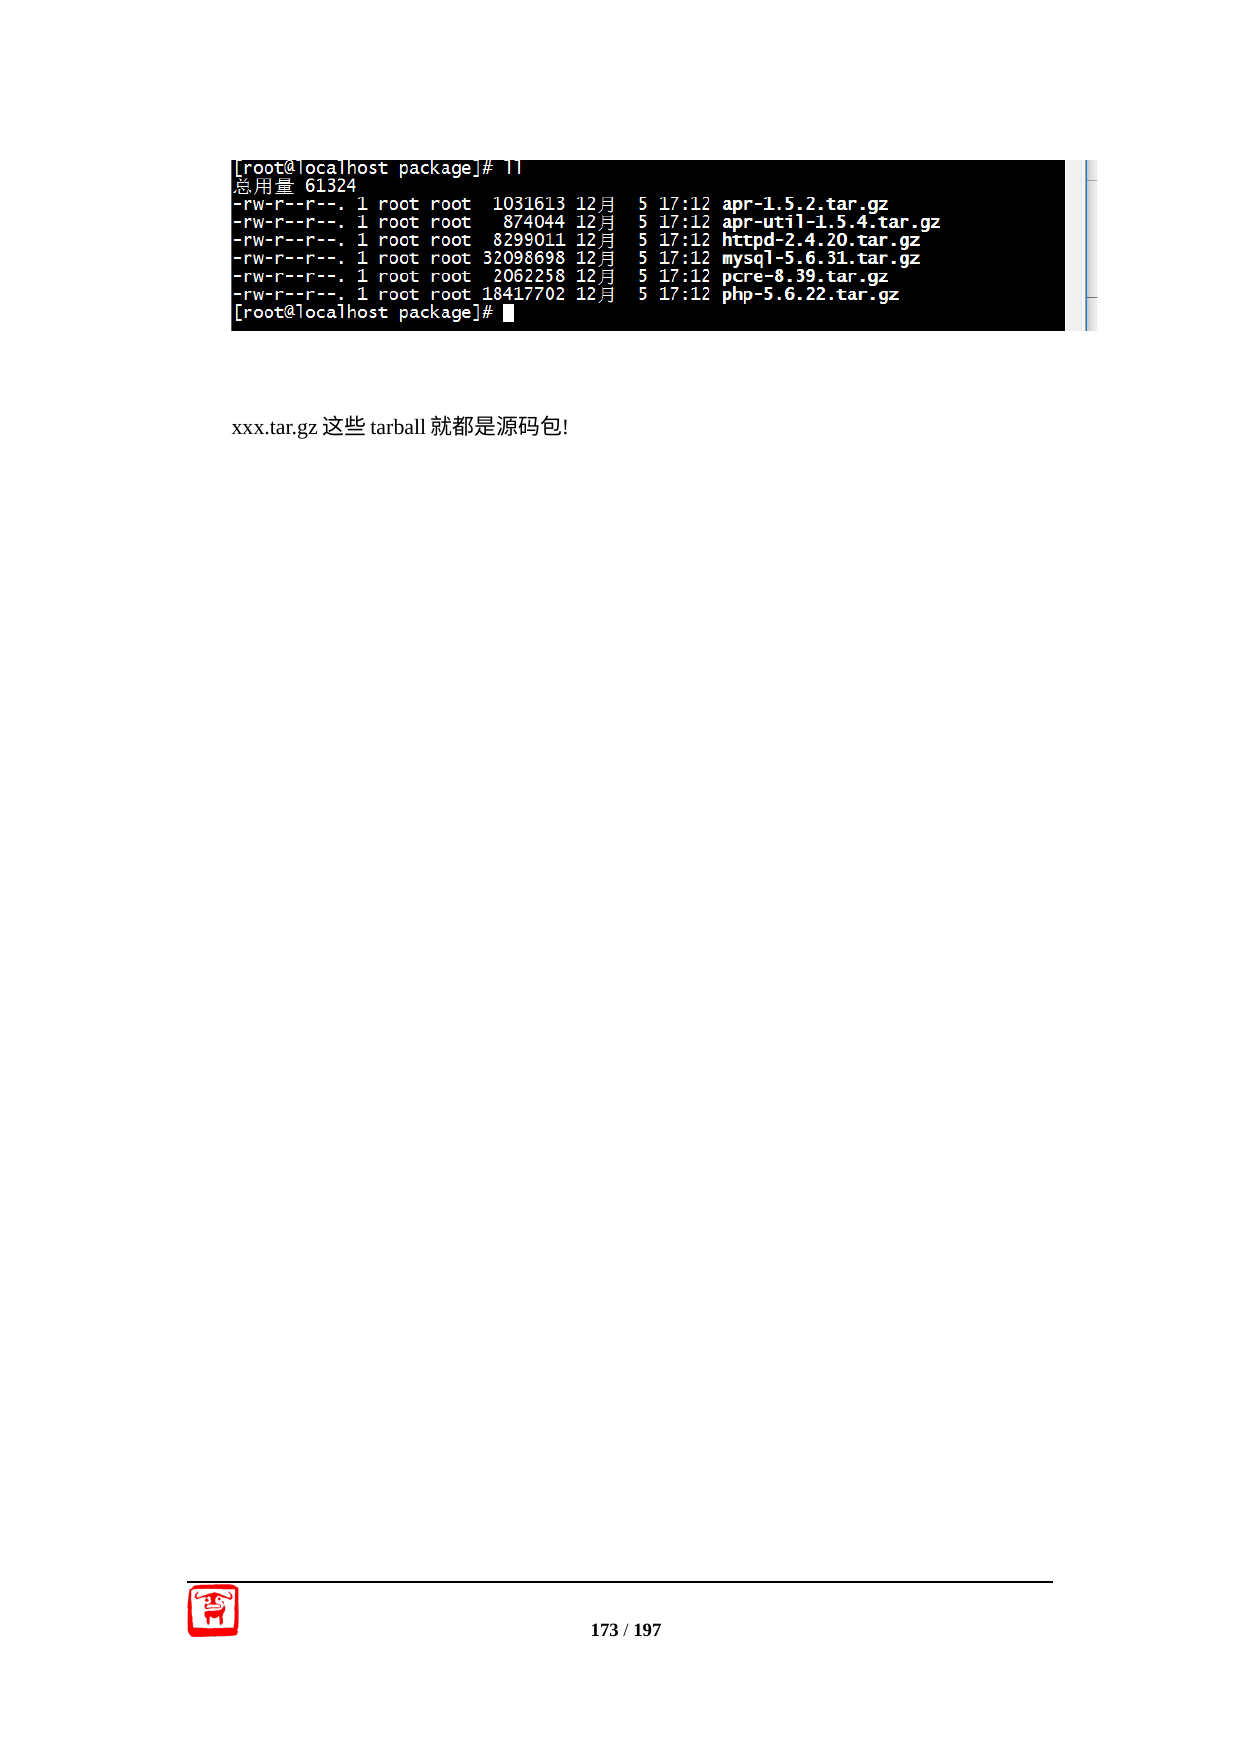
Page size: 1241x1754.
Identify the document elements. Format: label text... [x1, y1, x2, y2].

text xxx.tar.gz这些tarball就都是源码包! [187, 408, 1053, 441]
picture [187, 1584, 239, 1637]
picture [231, 160, 1098, 331]
